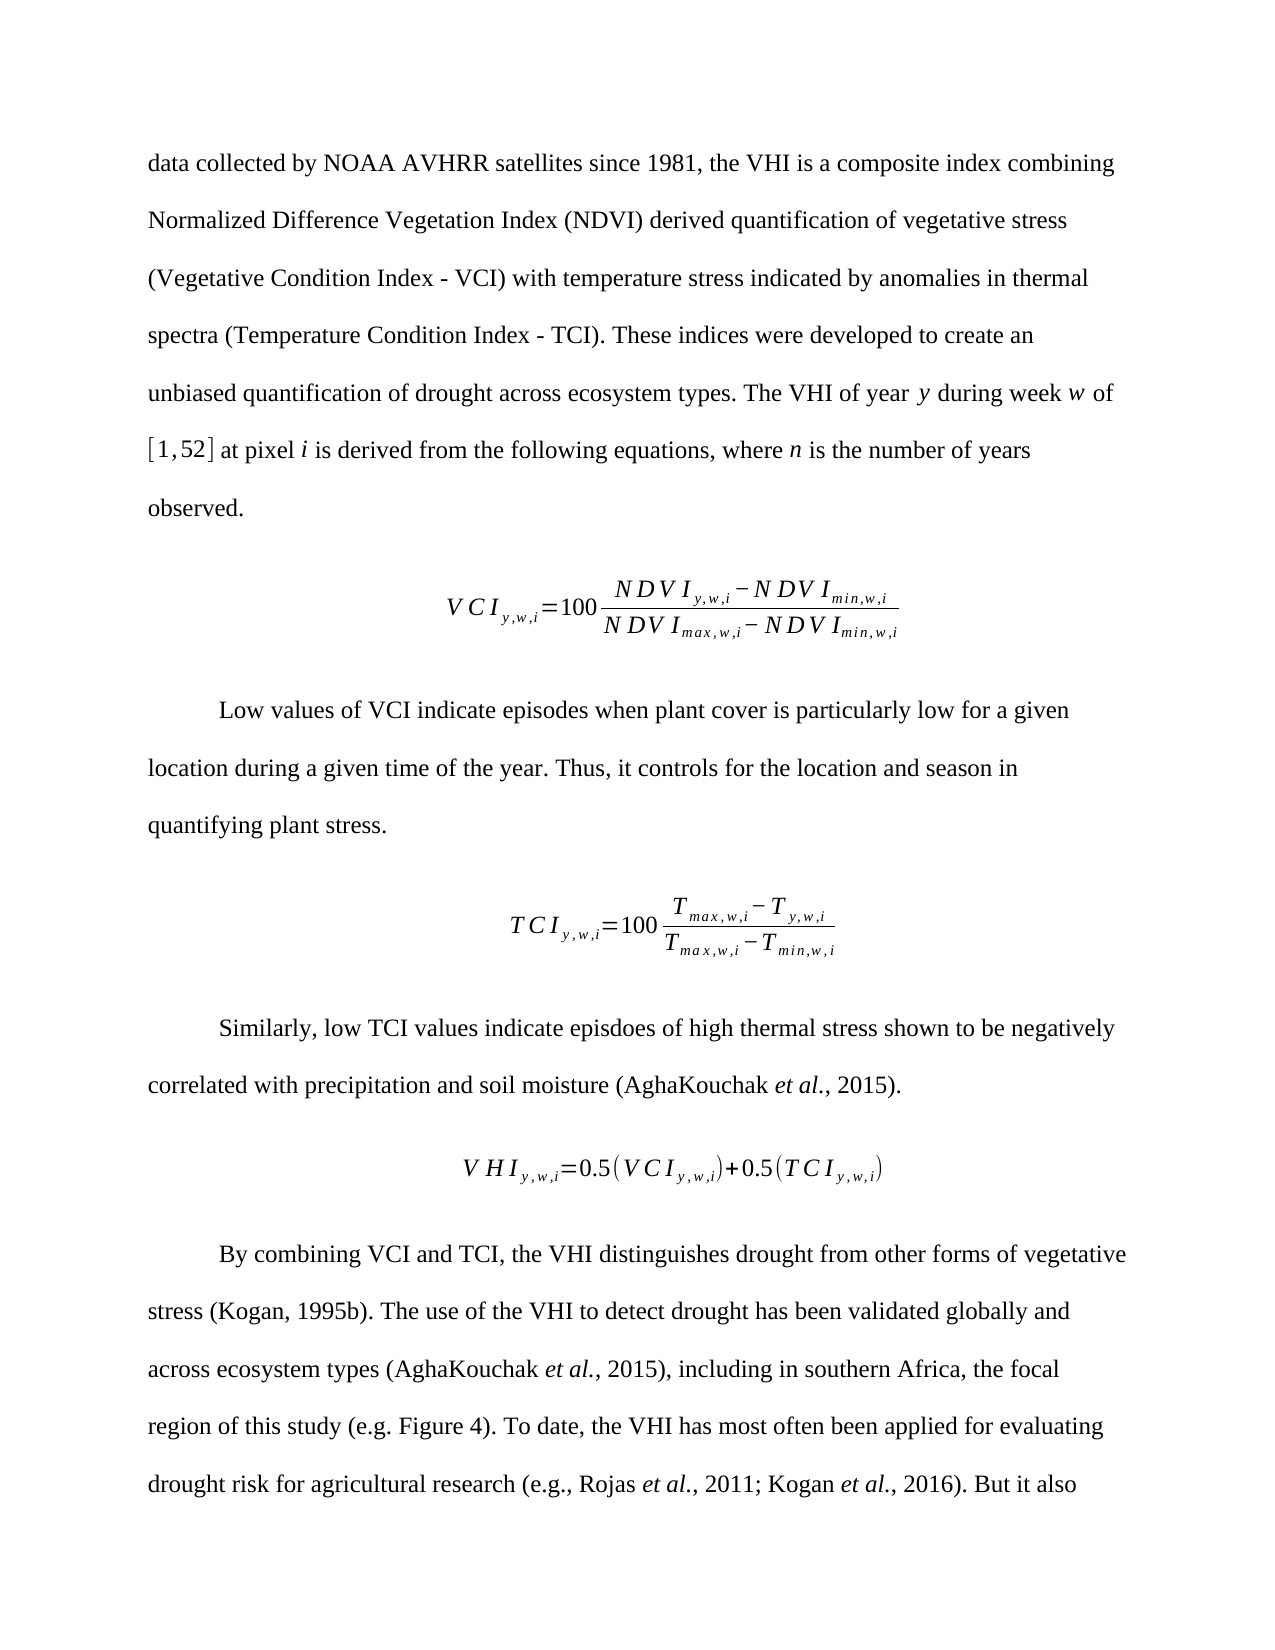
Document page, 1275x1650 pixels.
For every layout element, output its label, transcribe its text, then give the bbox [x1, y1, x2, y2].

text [148, 1239, 1127, 1497]
text Similarly, low TCI values indicate episdoes of high thermal stress shown to be negatively correlated with precipitation and soil moisture (AghaKouchak et al., 2015). [148, 1013, 1127, 1099]
text Low values of VCI indicate episodes when plant cover is particularly low for a given location during a given time of the year. Thus, it controls for the location and season in quantifying plant stress. [148, 695, 1127, 839]
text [148, 148, 1127, 521]
